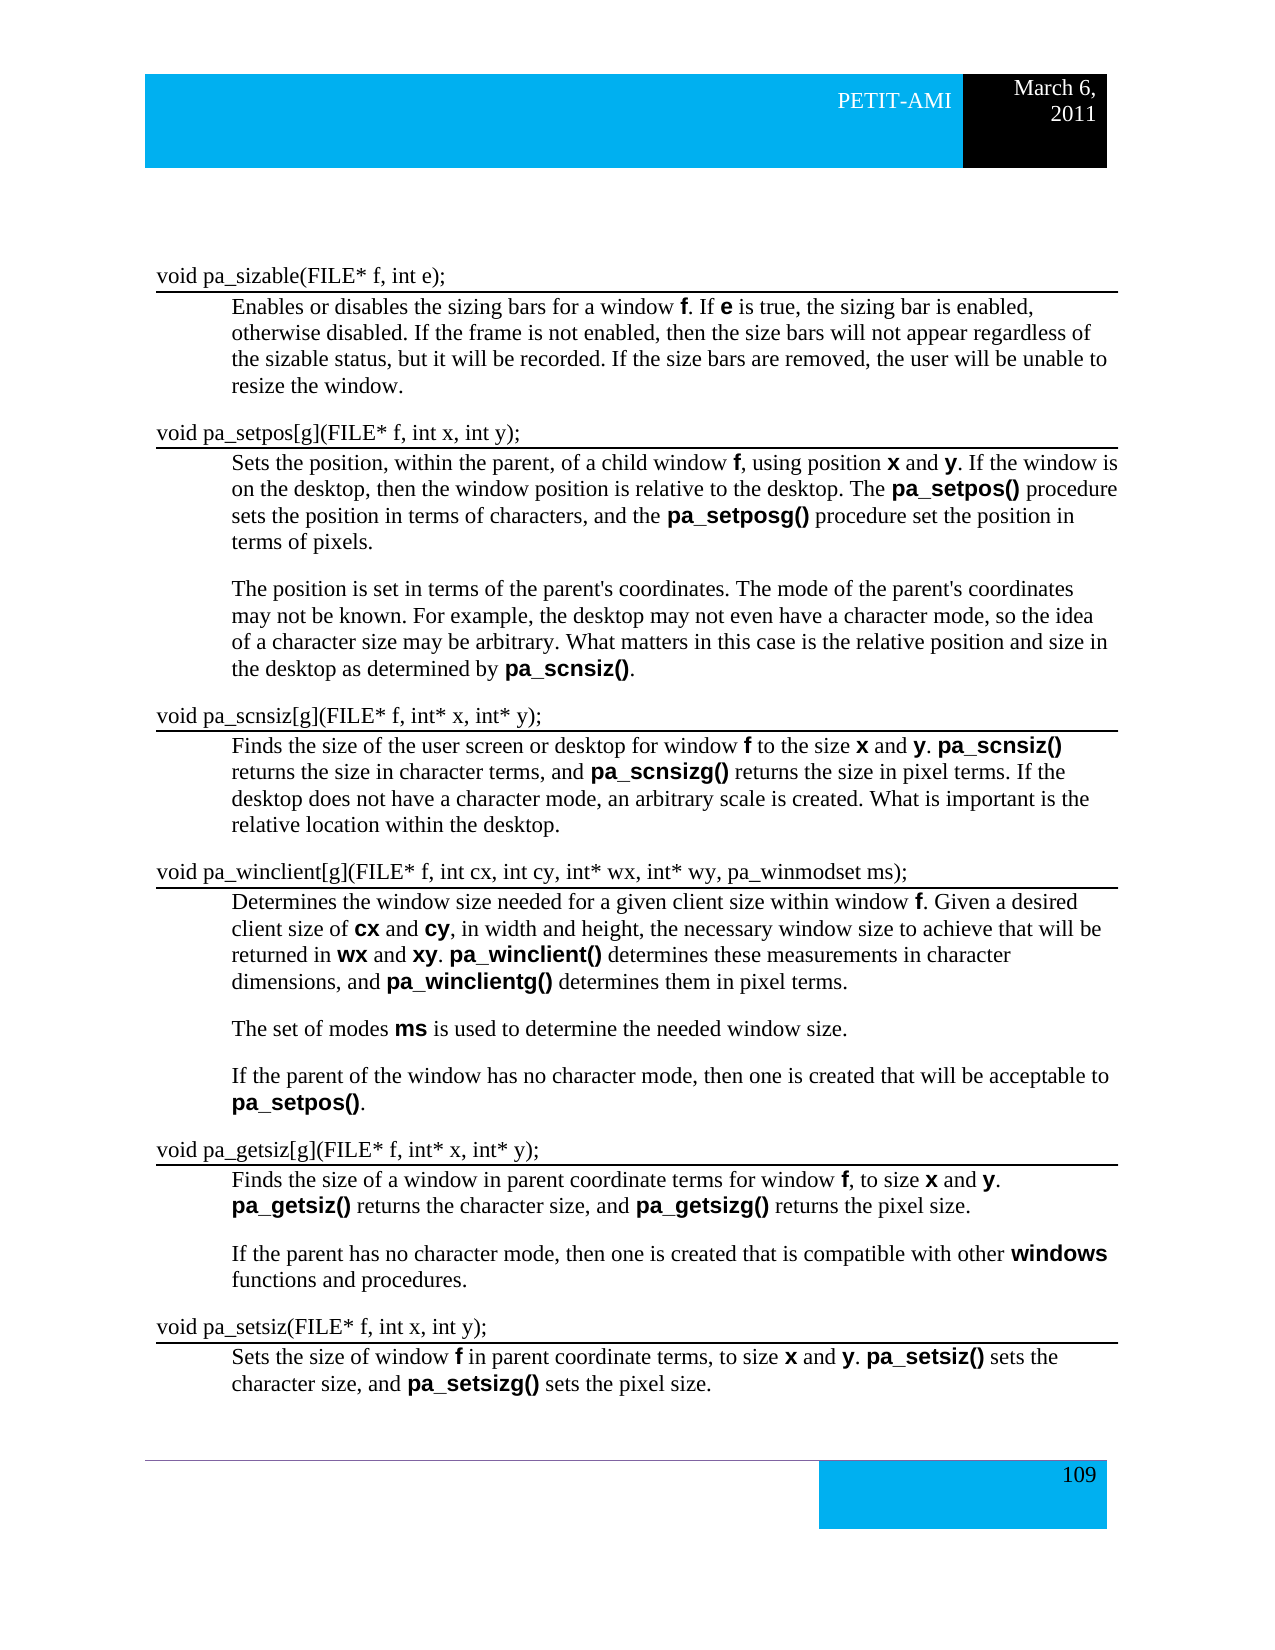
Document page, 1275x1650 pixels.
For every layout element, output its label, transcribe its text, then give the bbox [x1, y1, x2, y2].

text Sets the size of window f in parent coordinate terms, to size x and y. pa_setsiz() sets the character size, and pa_setsizg() sets the pixel size. [231, 1344, 1118, 1396]
text void pa_setpos[g](FILE* f, int x, int y); [156, 419, 1118, 447]
text Finds the size of a window in parent coordinate terms for window f, to size x and y. pa_getsiz() returns the character size, and pa_getsizg() returns the pixel size. [231, 1166, 1118, 1219]
text void pa_winclient[g](FILE* f, int cx, int cy, int* wx, int* wy, pa_winmodset ms); [156, 858, 1118, 887]
text void pa_getsiz[g](FILE* f, int* x, int* y); [156, 1136, 1118, 1164]
text Finds the size of the user screen or desktop for window f to the size x and y. pa_scnsiz() returns the size in character terms, and pa_scnsizg() returns the size in pixel terms. If the desktop does not have a character mode, an arbitrary scale is created. What is important is the relative location within the desktop. [231, 732, 1118, 837]
text If the parent of the window has no character mode, then one is created that will be acceptable to pa_setpos(). [231, 1062, 1118, 1115]
text The set of modes ms is used to determine the needed window size. [231, 1015, 1118, 1041]
text void pa_sizable(FILE* f, int e); [156, 263, 1118, 291]
text The position is set in terms of the parent's coordinates. The mode of the parent's coordinates may not be known. For example, the desktop may not even have a character mode, so the idea of a character size may be arbitrary. What matters in this case is the relative position and size in the desktop as determined by pa_scnsiz(). [231, 576, 1118, 681]
text void pa_scnsiz[g](FILE* f, int* x, int* y); [156, 702, 1118, 730]
text If the parent has no character mode, then one is created that is compatible with other windows functions and procedures. [231, 1240, 1118, 1292]
text Sets the position, within the parent, of a child window f, using position x and y. If the window is on the desktop, then the window position is relative to the desktop. The pa_setpos() procedure sets the position in terms of characters, and the pa_setposg() procedure set the position in terms of pixels. [231, 449, 1118, 555]
text Enables or disables the sizing bars for a window f. If e is true, the sizing bar is enabled, otherwise disabled. If the frame is not enabled, then the size bars will not appear regardless of the sizable status, but it will be recorded. If the size bars are removed, the user will be unable to resize the window. [231, 293, 1118, 398]
text Determines the window size needed for a given client size within window f. Given a desired client size of cx and cy, in width and height, the necessary window size to achieve that will be returned in wx and xy. pa_winclient() determines these measurements in character dimensions, and pa_winclientg() determines them in pixel terms. [231, 889, 1118, 994]
text void pa_setsiz(FILE* f, int x, int y); [156, 1313, 1118, 1342]
